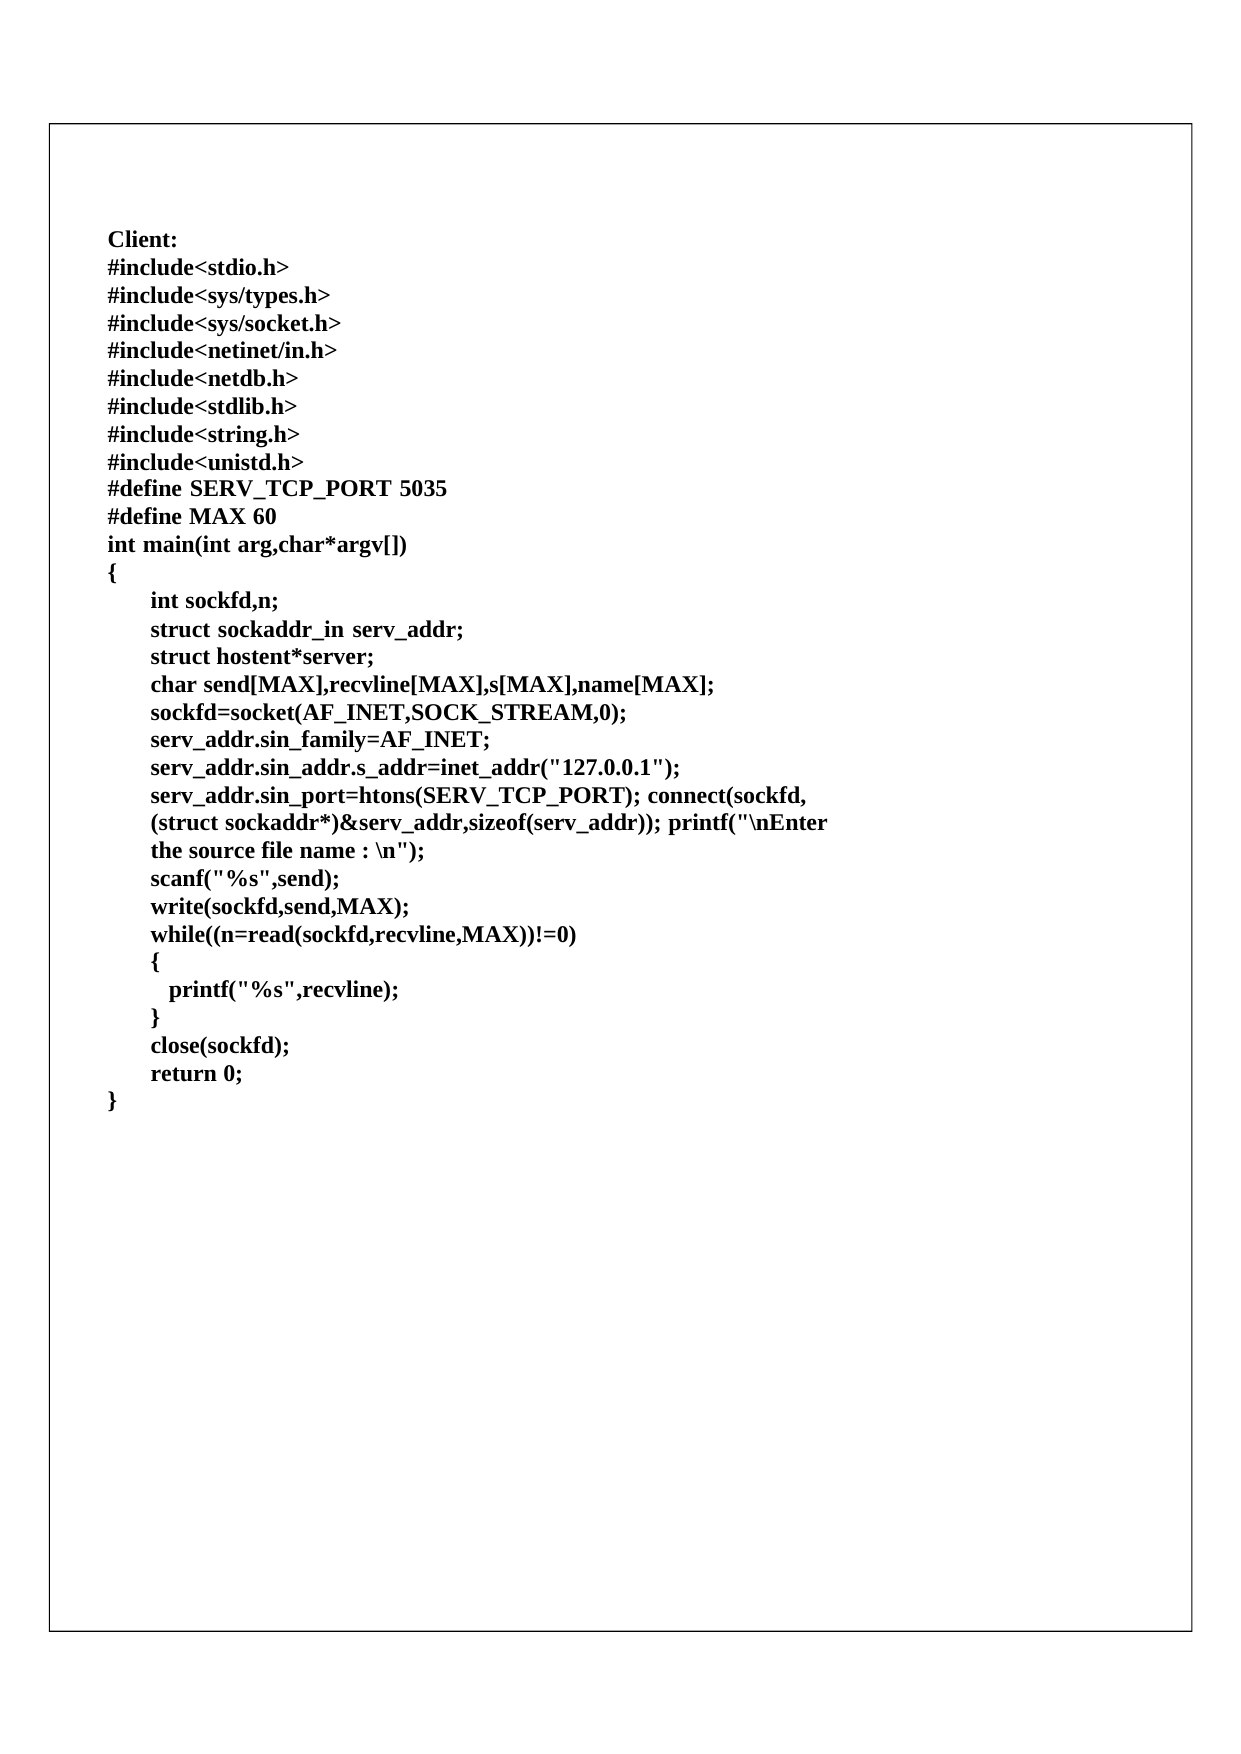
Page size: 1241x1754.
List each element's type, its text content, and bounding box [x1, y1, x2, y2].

text int sockfd,n; [150, 587, 1194, 614]
text #define MAX 60 [107, 502, 1194, 530]
text char send[MAX],recvline[MAX],s[MAX],name[MAX]; sockfd=socket(AF_INET,SOCK_STREAM,0); serv_addr.sin_family=AF_INET; serv_addr.sin_addr.s_addr=inet_addr("127.0.0.1"); serv_addr.sin_port=htons(SERV_TCP_PORT); connect(sockfd,(struct sockaddr*)&serv_addr,sizeof(serv_addr)); printf("\nEnter the source file name : \n"); [150, 670, 862, 863]
text { [150, 948, 1194, 975]
text struct sockaddr_in serv_addr; struct hostent*server; [150, 614, 466, 670]
text #define SERV_TCP_PORT 5035 [107, 476, 1194, 502]
text scanf("%s",send); write(sockfd,send,MAX); while((n=read(sockfd,recvline,MAX))!=0) [150, 864, 587, 947]
text int main(int arg,char*argv[]) [107, 530, 1194, 558]
text Client: #include<stdio.h> #include<sys/types.h> #include<sys/socket.h> #include<netinet/in.h> #include<netdb.h> #include<stdlib.h> #include<string.h> #include<unistd.h> [107, 225, 352, 475]
text close(sockfd); return 0; [150, 1031, 334, 1087]
text printf("%s",recvline); [168, 975, 1194, 1003]
text } [150, 1003, 1194, 1031]
text { [107, 558, 1194, 586]
text } [107, 1087, 1194, 1114]
